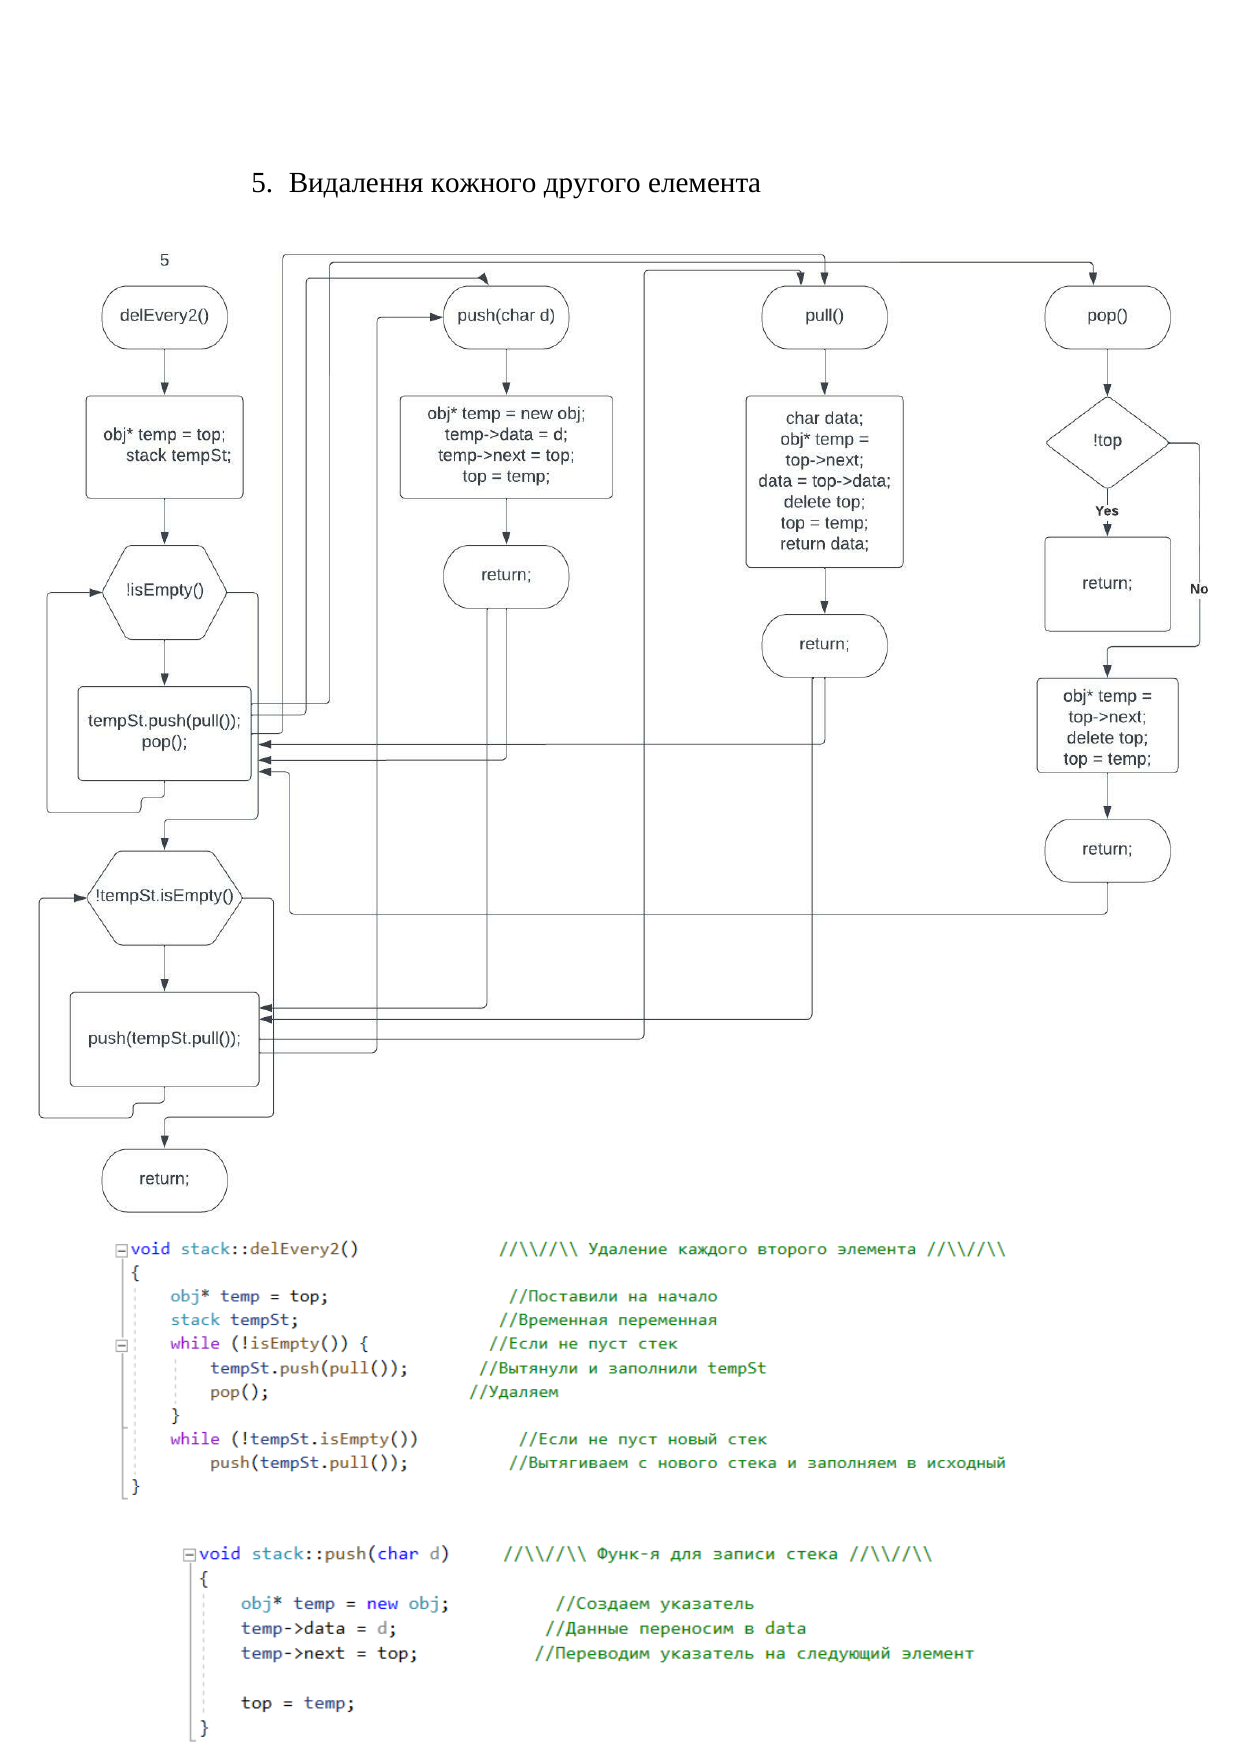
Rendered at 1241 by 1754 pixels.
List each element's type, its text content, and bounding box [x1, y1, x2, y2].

list Видалення кожного другого елемента [251, 165, 1152, 198]
picture [7, 207, 1240, 1511]
picture [177, 1524, 998, 1754]
